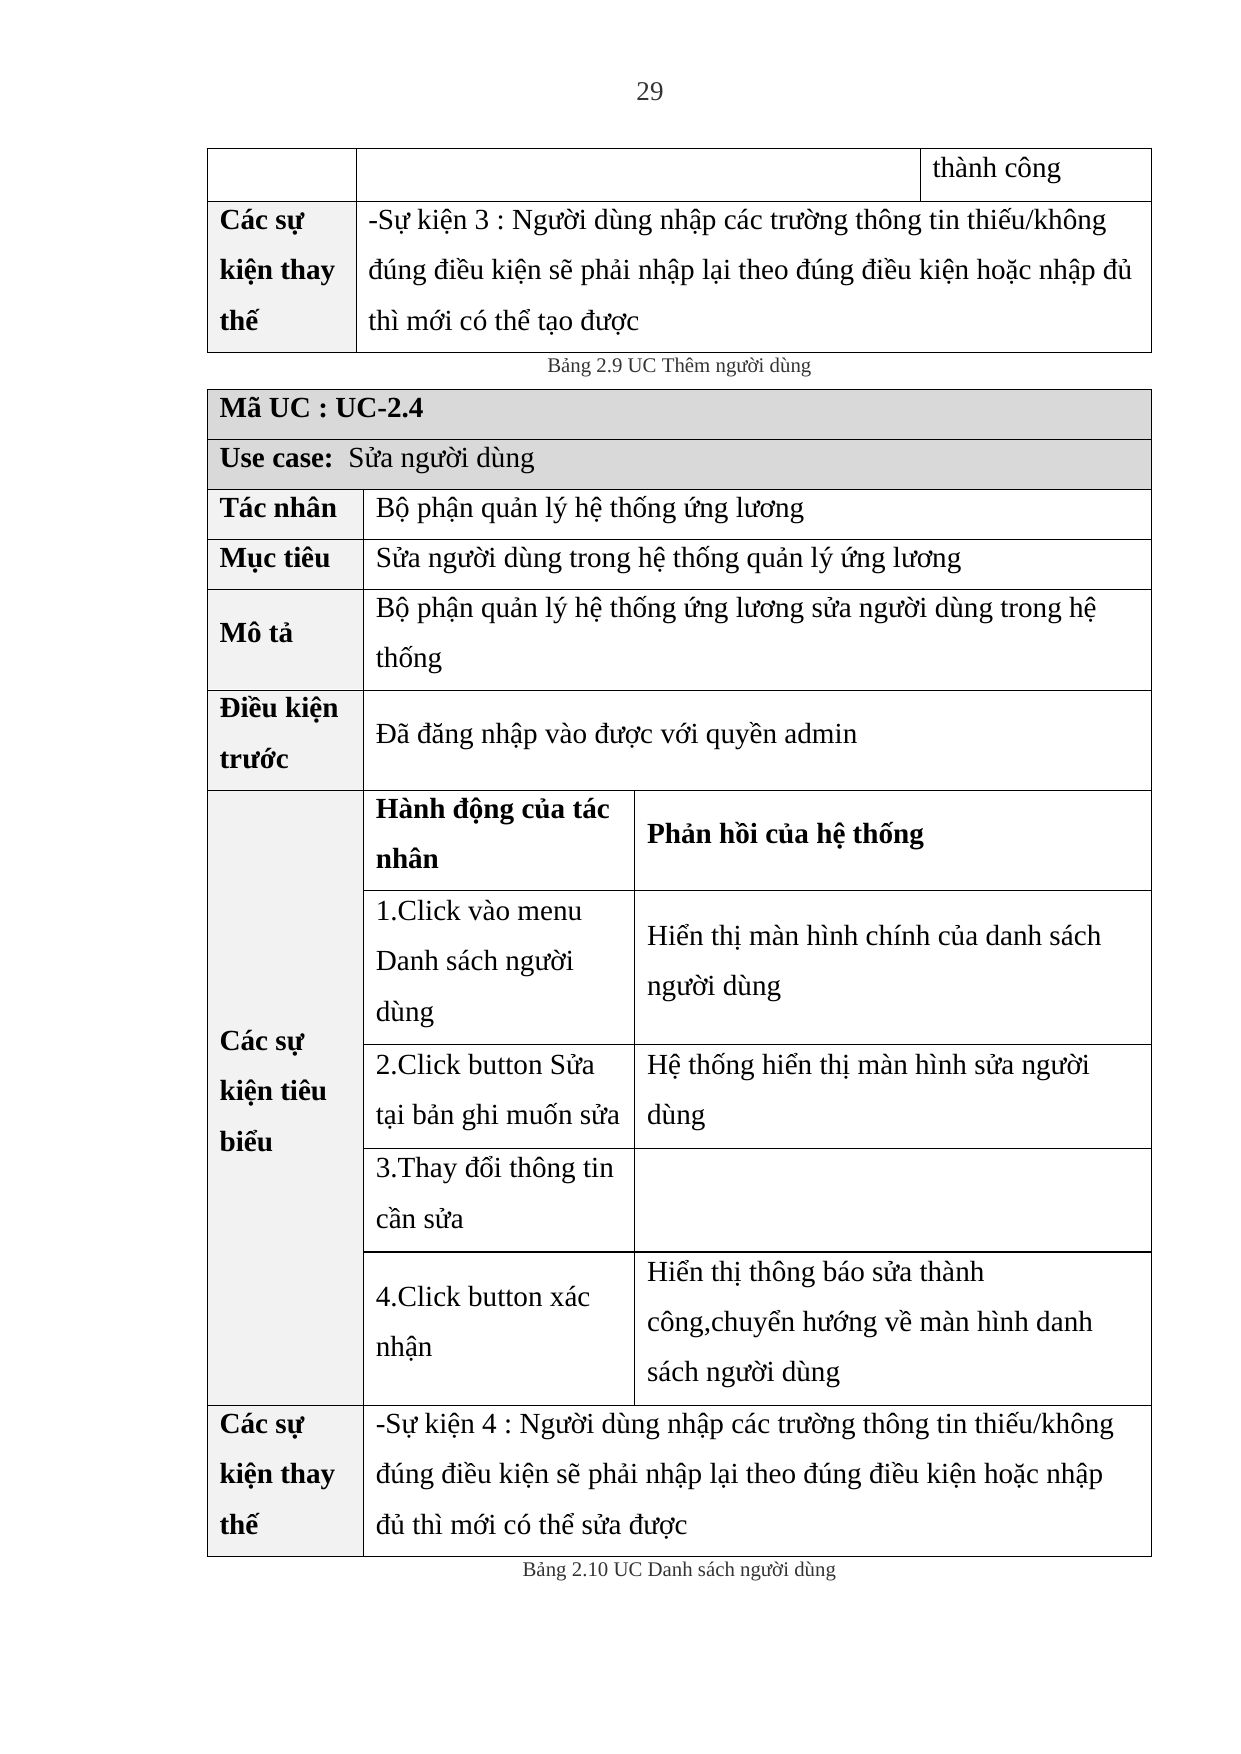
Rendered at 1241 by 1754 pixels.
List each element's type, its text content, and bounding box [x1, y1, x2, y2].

table_cell Điều kiện trước [208, 691, 363, 790]
table_cell Tác nhân [208, 490, 363, 539]
table_cell Các sự kiện tiêu biểu [208, 791, 363, 1405]
table_cell [635, 1149, 1151, 1251]
table_cell Use case: Sửa người dùng [208, 440, 1151, 489]
table_cell Mô tả [208, 590, 363, 689]
table_cell Mục tiêu [208, 540, 363, 589]
table_cell -Sự kiện 4 : Người dùng nhập các trường thông tin thiếu/không đúng điều kiện sẽ phải nhập lại theo đúng điều kiện hoặc nhập đủ thì mới có thể sửa được [364, 1406, 1151, 1556]
table_cell 3.Thay đổi thông tin cần sửa [364, 1149, 634, 1251]
table_cell Phản hồi của hệ thống [635, 791, 1151, 890]
table_cell Hiển thị màn hình chính của danh sách người dùng [635, 891, 1151, 1044]
table_cell 4.Click button xác nhận [364, 1253, 634, 1405]
table_cell 2.Click button Sửa tại bản ghi muốn sửa [364, 1045, 634, 1148]
table_cell Bộ phận quản lý hệ thống ứng lương sửa người dùng trong hệ thống [364, 590, 1151, 689]
table_cell Sửa người dùng trong hệ thống quản lý ứng lương [364, 540, 1151, 589]
table_cell Đã đăng nhập vào được với quyền admin [364, 691, 1151, 790]
table_cell Bộ phận quản lý hệ thống ứng lương [364, 490, 1151, 539]
table_header Mã UC : UC-2.4 [208, 390, 1151, 439]
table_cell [921, 149, 1151, 201]
table_cell 1.Click vào menu Danh sách người dùng [364, 891, 634, 1044]
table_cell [357, 149, 920, 201]
table_cell Hành động của tác nhân [364, 791, 634, 890]
table_cell Các sự kiện thay thế [208, 202, 356, 352]
table_cell -Sự kiện 3 : Người dùng nhập các trường thông tin thiếu/không đúng điều kiện sẽ phải nhập lại theo đúng điều kiện hoặc nhập đủ thì mới có thể tạo được [357, 202, 1151, 352]
table_cell Hiển thị thông báo sửa thành công,chuyển hướng về màn hình danh sách người dùng [635, 1253, 1151, 1405]
table_cell Các sự kiện thay thế [208, 1406, 363, 1556]
table_cell Hệ thống hiển thị màn hình sửa người dùng [635, 1045, 1151, 1148]
